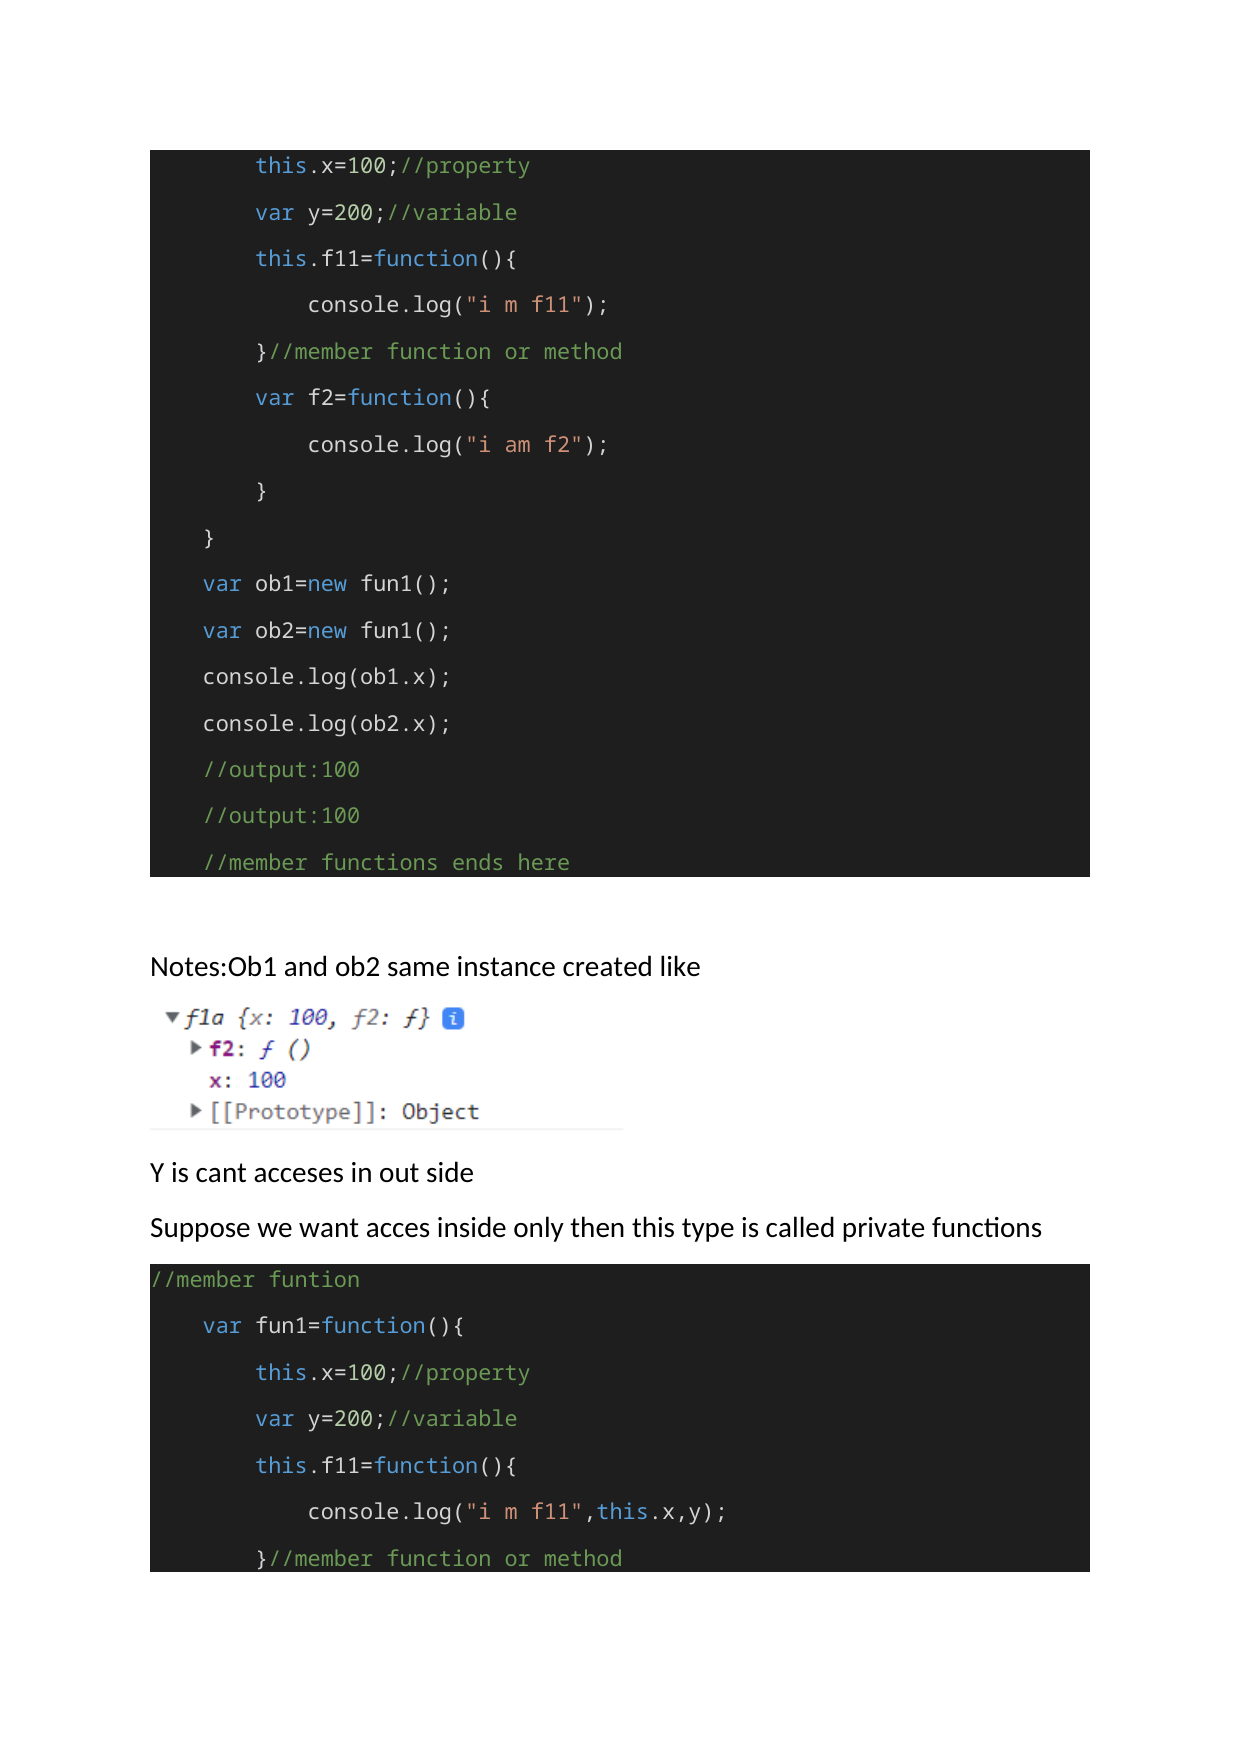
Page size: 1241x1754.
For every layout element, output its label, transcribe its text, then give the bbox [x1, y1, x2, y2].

text } [150, 522, 1090, 551]
text var y=200;//variable [150, 196, 1090, 226]
text //output:100 [150, 800, 1090, 830]
text } [150, 475, 1090, 505]
text var f2=function(){ [150, 382, 1090, 412]
text }//member function or method [150, 336, 1090, 366]
text //member funtion [150, 1264, 1090, 1294]
text console.log("i m f11",this.x,y); [150, 1496, 1090, 1526]
text this.x=100;//property [150, 150, 1090, 180]
text Notes:Ob1 and ob2 same instance created like [150, 948, 1090, 984]
picture [150, 1003, 624, 1135]
text var ob1=new fun1(); [150, 568, 1090, 598]
text Y is cant acceses in out side [150, 1154, 1090, 1189]
text var ob2=new fun1(); [150, 614, 1090, 644]
text var fun1=function(){ [150, 1310, 1090, 1340]
text console.log("i am f2"); [150, 429, 1090, 458]
text this.f11=function(){ [150, 243, 1090, 273]
text Suppose we want acces inside only then this type is called private functions [150, 1209, 1090, 1244]
text console.log("i m f11"); [150, 289, 1090, 319]
text console.log(ob2.x); [150, 707, 1090, 737]
text //member functions ends here [150, 847, 1090, 877]
text }//member function or method [150, 1543, 1090, 1572]
text this.f11=function(){ [150, 1450, 1090, 1479]
text //output:100 [150, 754, 1090, 784]
text console.log(ob1.x); [150, 661, 1090, 691]
text var y=200;//variable [150, 1403, 1090, 1433]
text this.x=100;//property [150, 1357, 1090, 1387]
